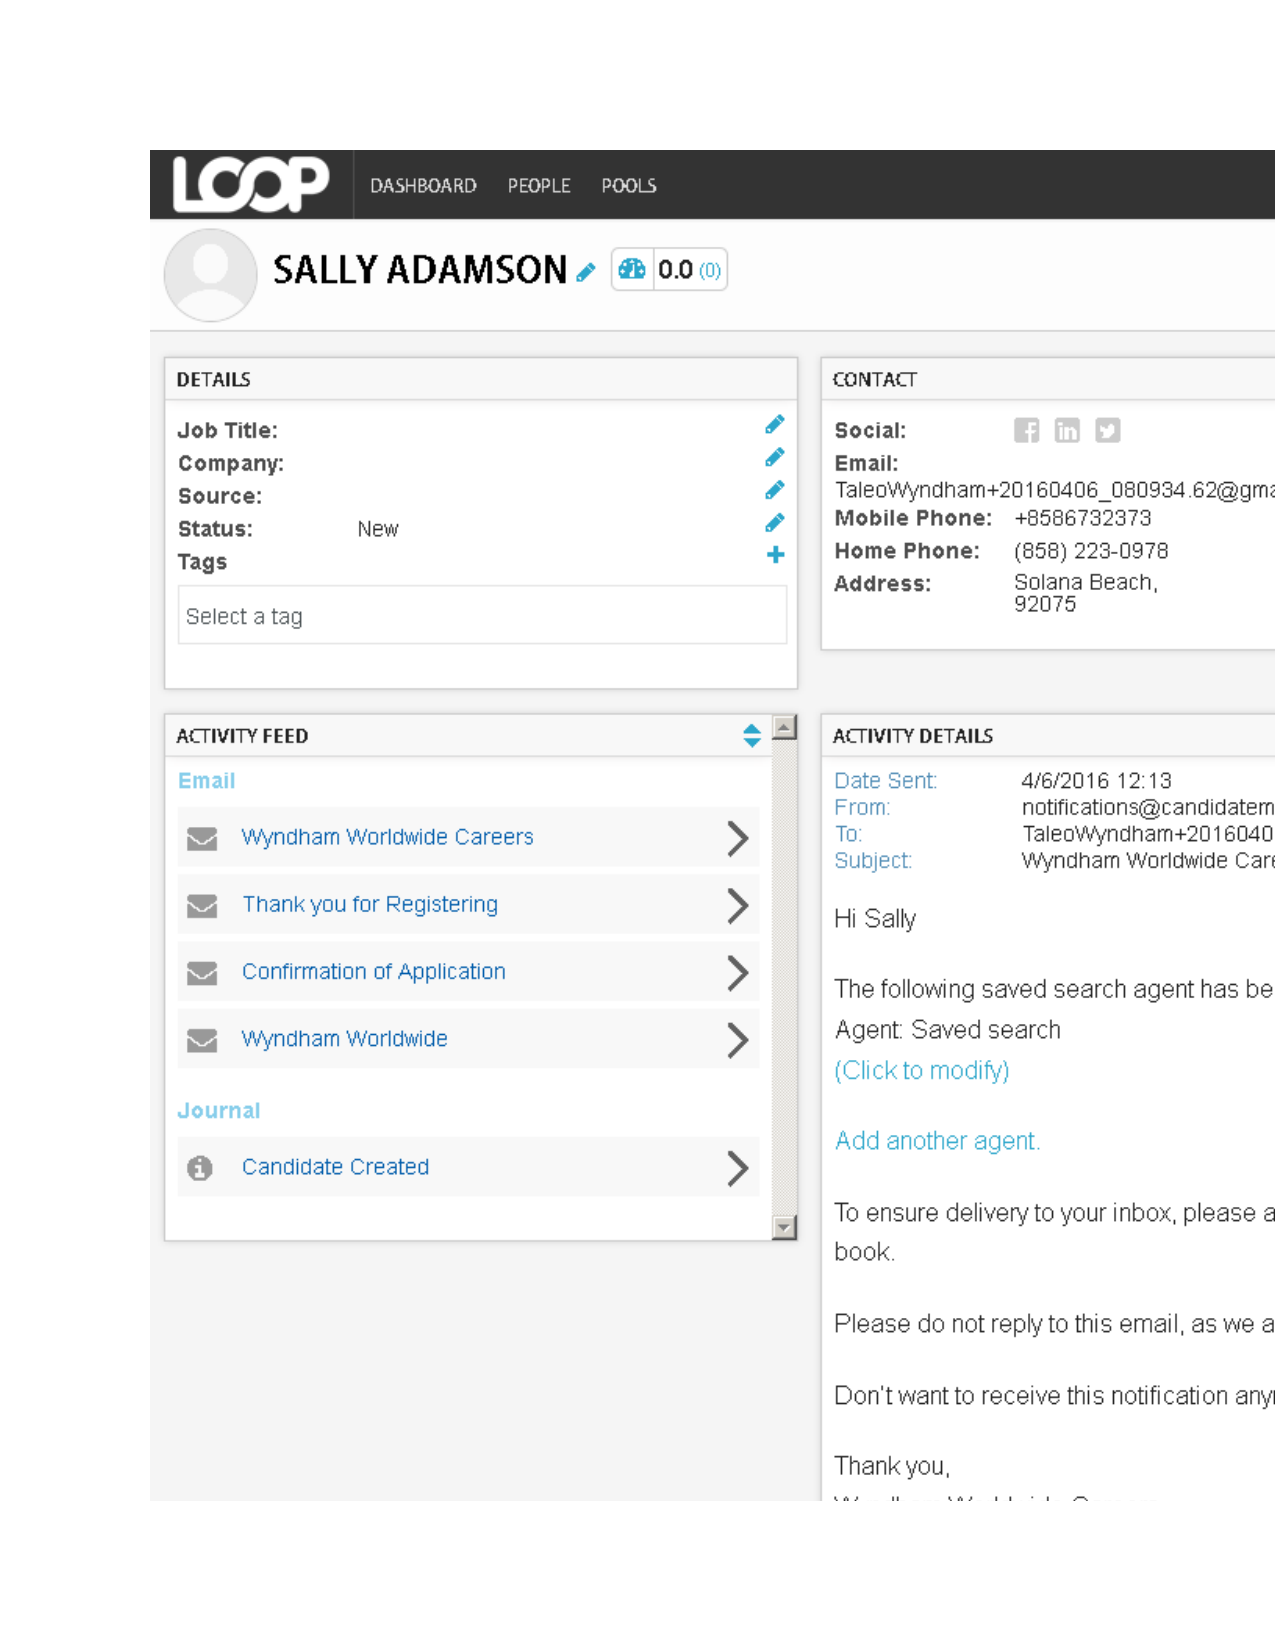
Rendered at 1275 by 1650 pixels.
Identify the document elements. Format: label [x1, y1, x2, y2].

picture [150, 150, 1275, 1501]
